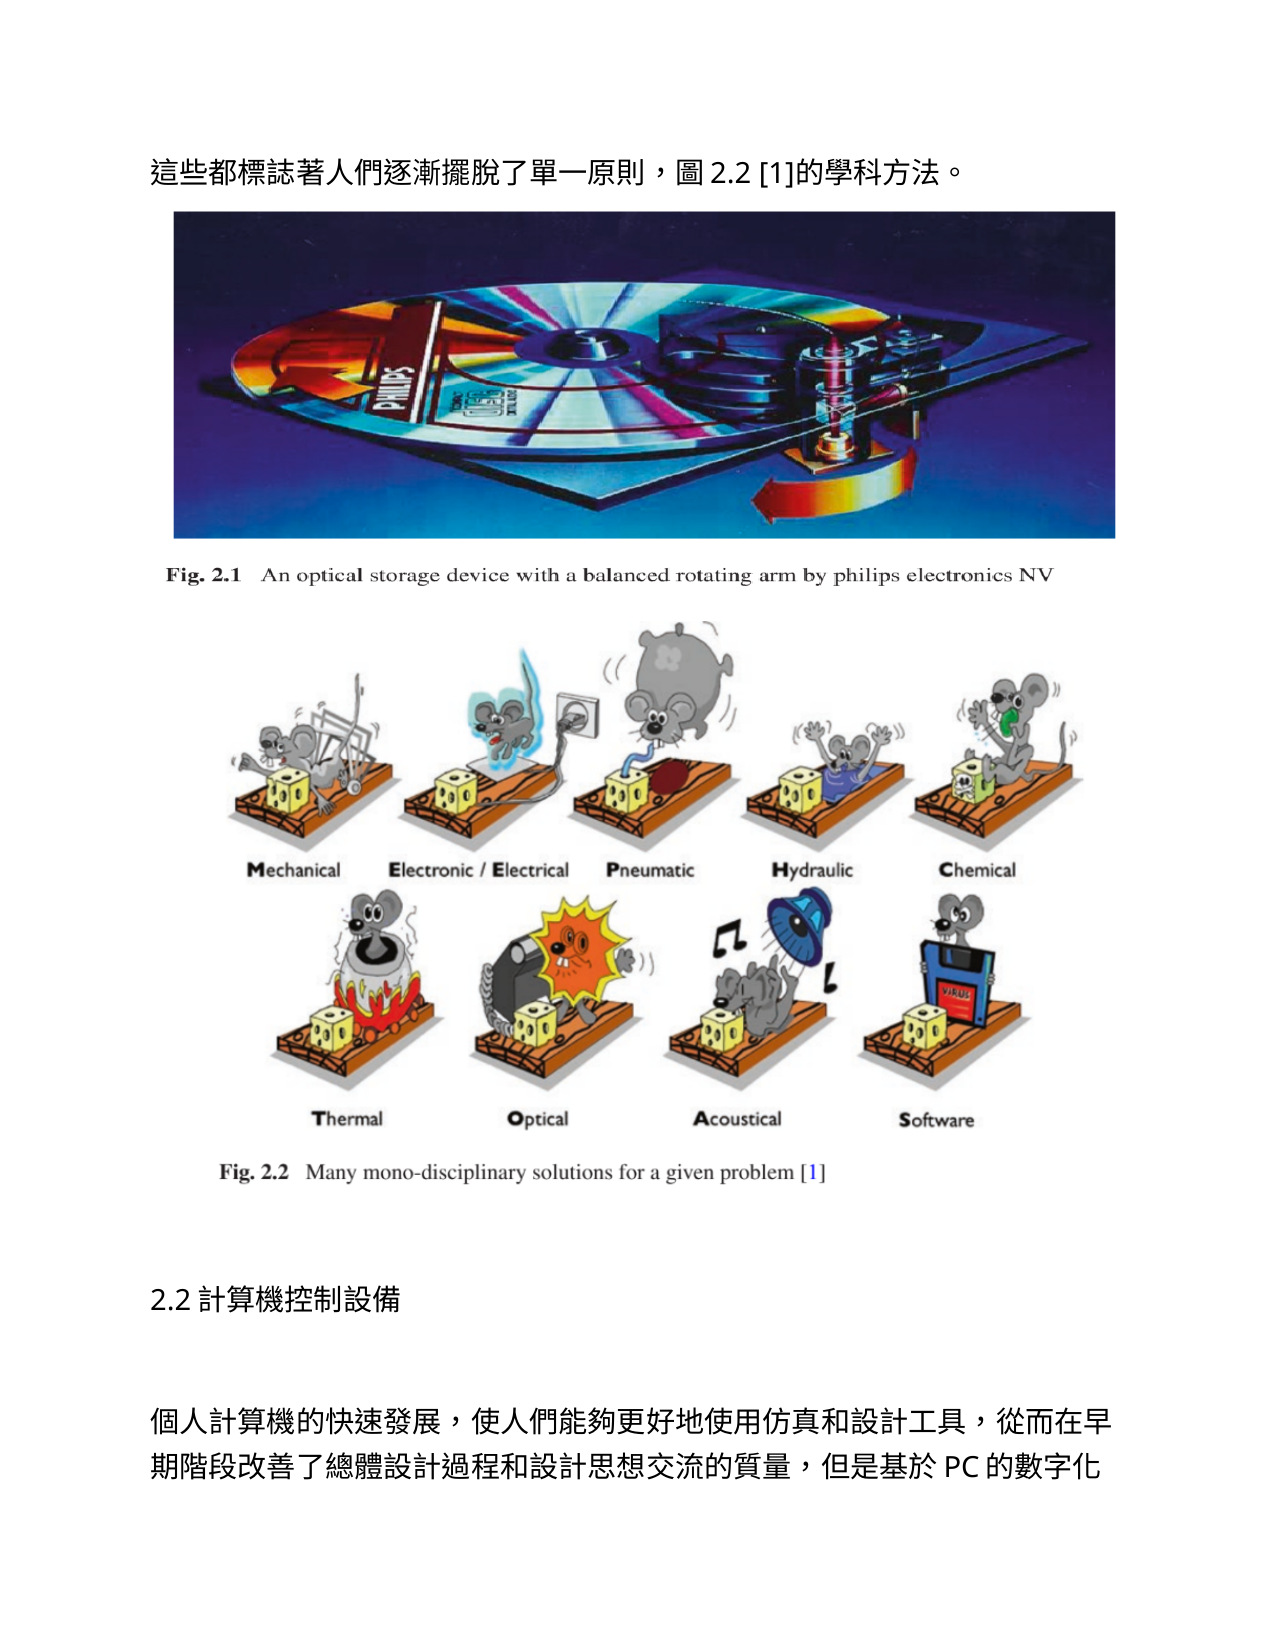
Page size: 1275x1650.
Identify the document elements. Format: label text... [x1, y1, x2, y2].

picture [150, 621, 1122, 1199]
text 2.2計算機控制設備 [150, 1277, 1125, 1319]
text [150, 1398, 1125, 1486]
text 在1980年代的同一時期，在許多行業和學術界機械工程師越來越多地開始著手解決動力學和控制問題，並且機械工程部門中也出現了控制小組，所有這些都標誌著人們逐漸擺脫了單一原則，圖2.2 [1]的學科方法。 [150, 150, 1125, 195]
picture [150, 195, 1129, 602]
